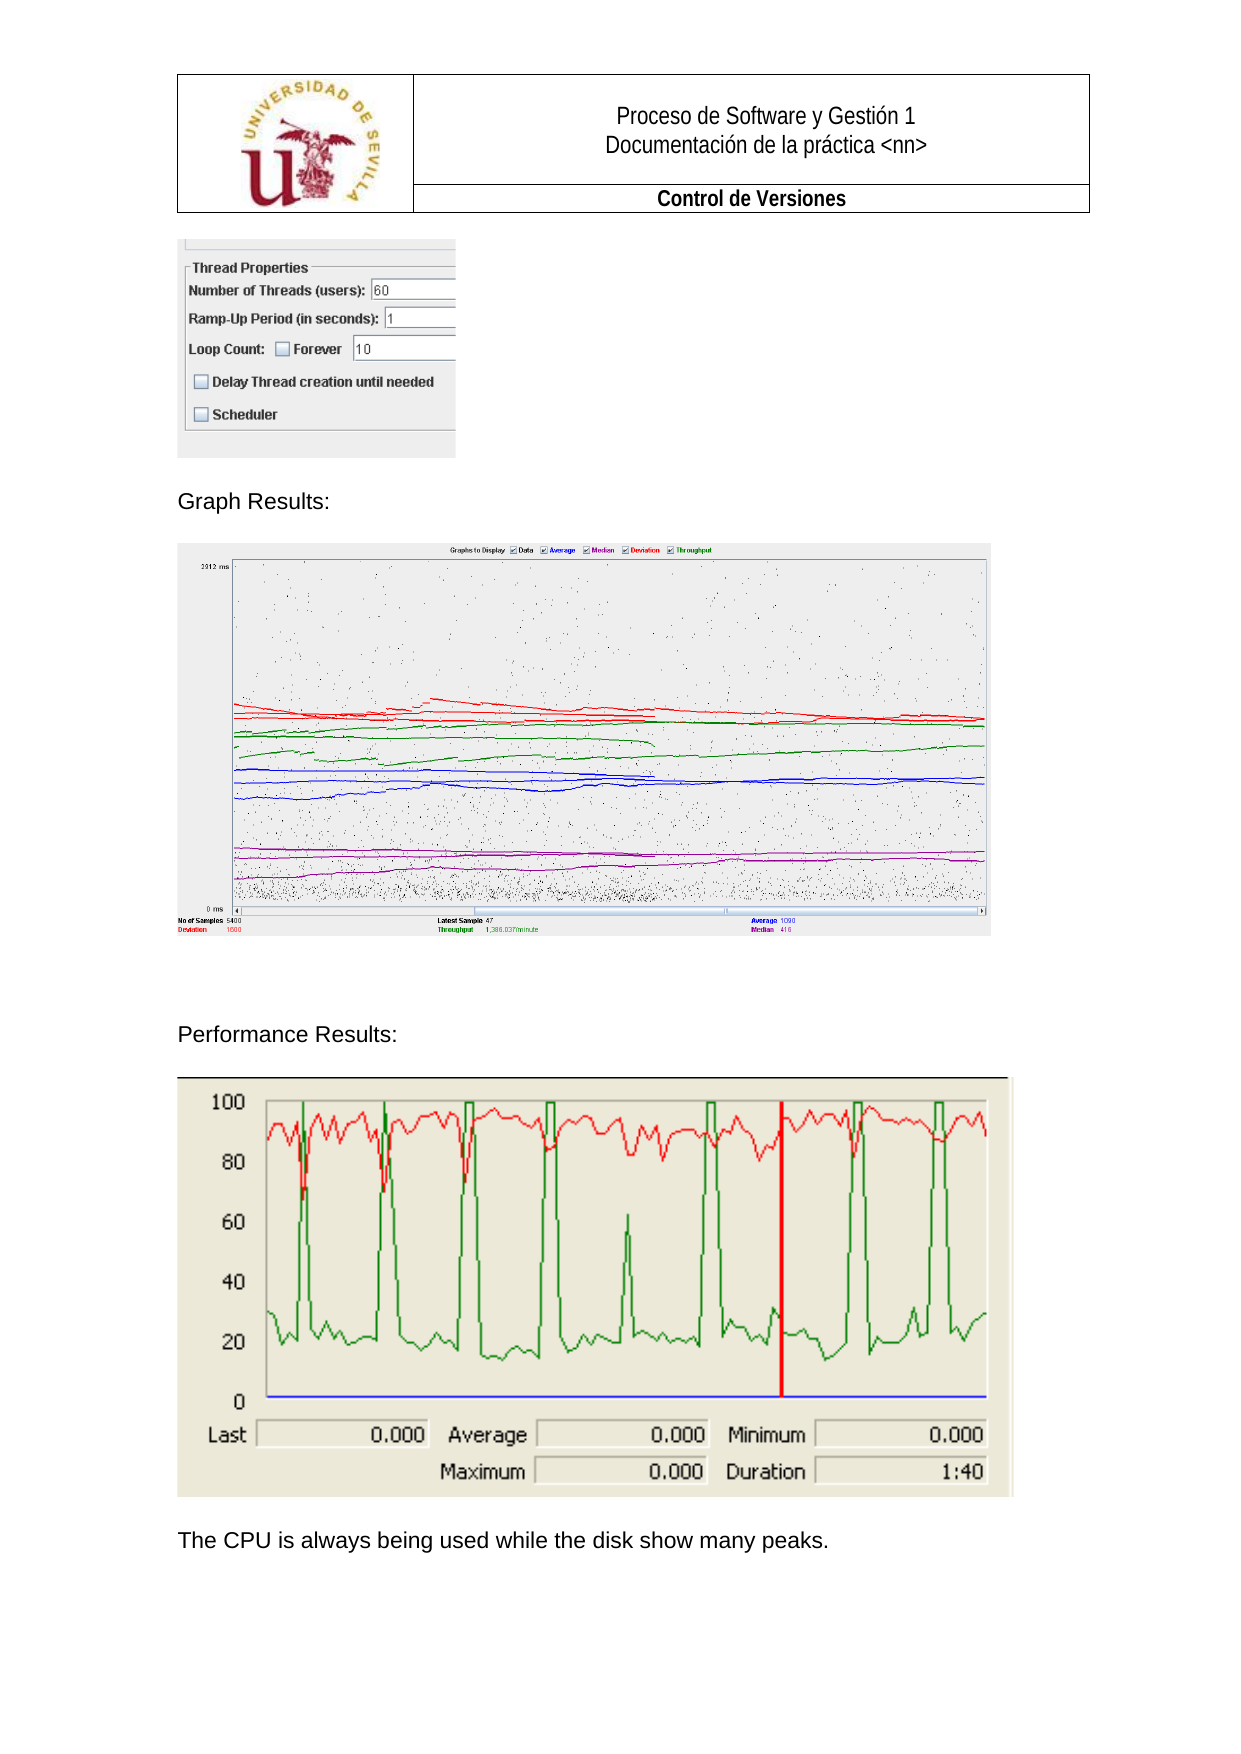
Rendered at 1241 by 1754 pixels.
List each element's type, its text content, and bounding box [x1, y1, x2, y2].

picture [177, 1077, 1014, 1497]
picture [177, 543, 991, 936]
picture [177, 239, 456, 458]
text Graph Results: [177, 488, 1063, 514]
picture [240, 79, 381, 208]
text The CPU is always being used while the disk show many peaks. [177, 1527, 1063, 1553]
text Performance Results: [177, 1021, 1063, 1048]
